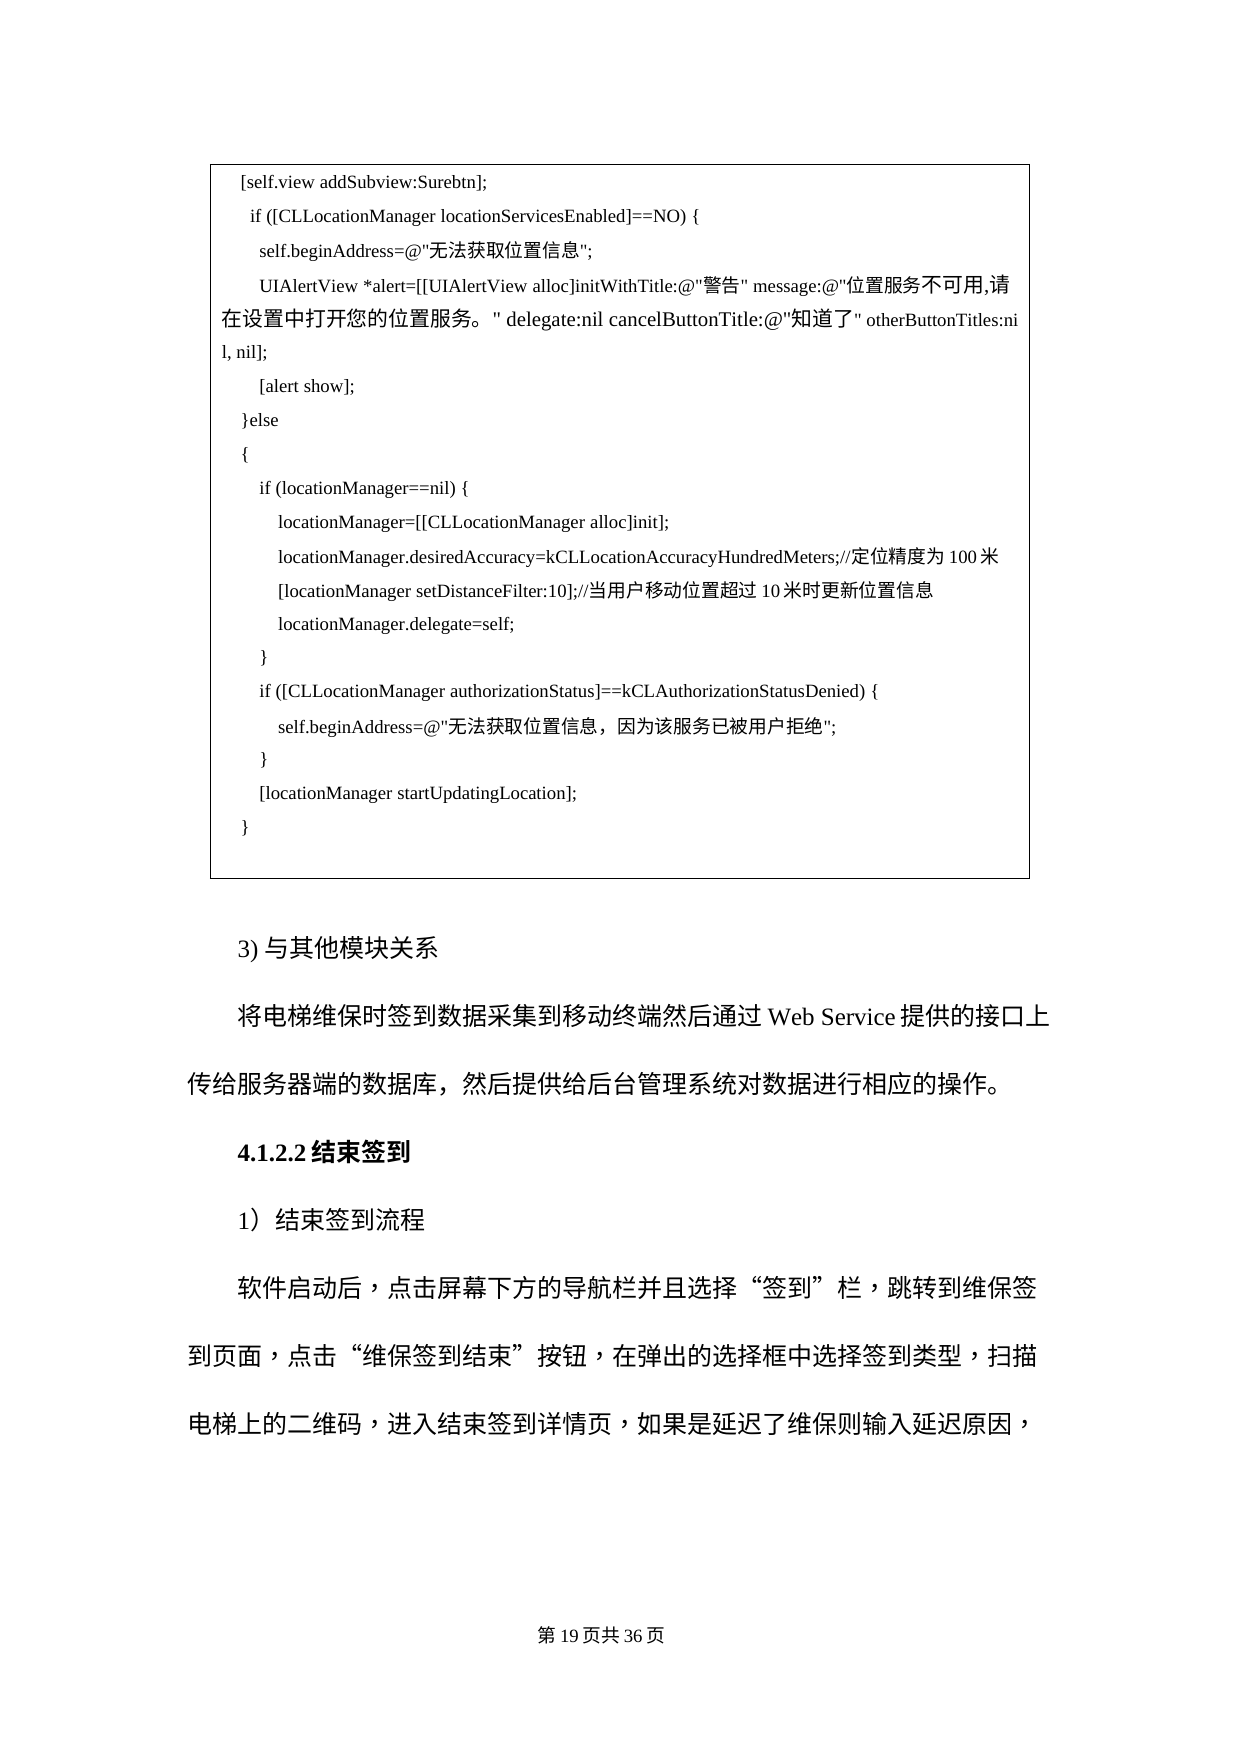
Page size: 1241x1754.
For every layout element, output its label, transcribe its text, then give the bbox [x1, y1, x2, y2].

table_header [211, 165, 1029, 878]
text 将电梯维保时签到数据采集到移动终端然后通过Web Service提供的接口上传给服务器端的数据库，然后提供给后台管理系统对数据进行相应的操作。 [187, 981, 1053, 1117]
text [187, 1253, 1053, 1456]
text 4.1.2.2结束签到 [187, 1117, 1053, 1185]
text 1）结束签到流程 [187, 1185, 1053, 1253]
text 3) 与其他模块关系 [187, 913, 1053, 981]
